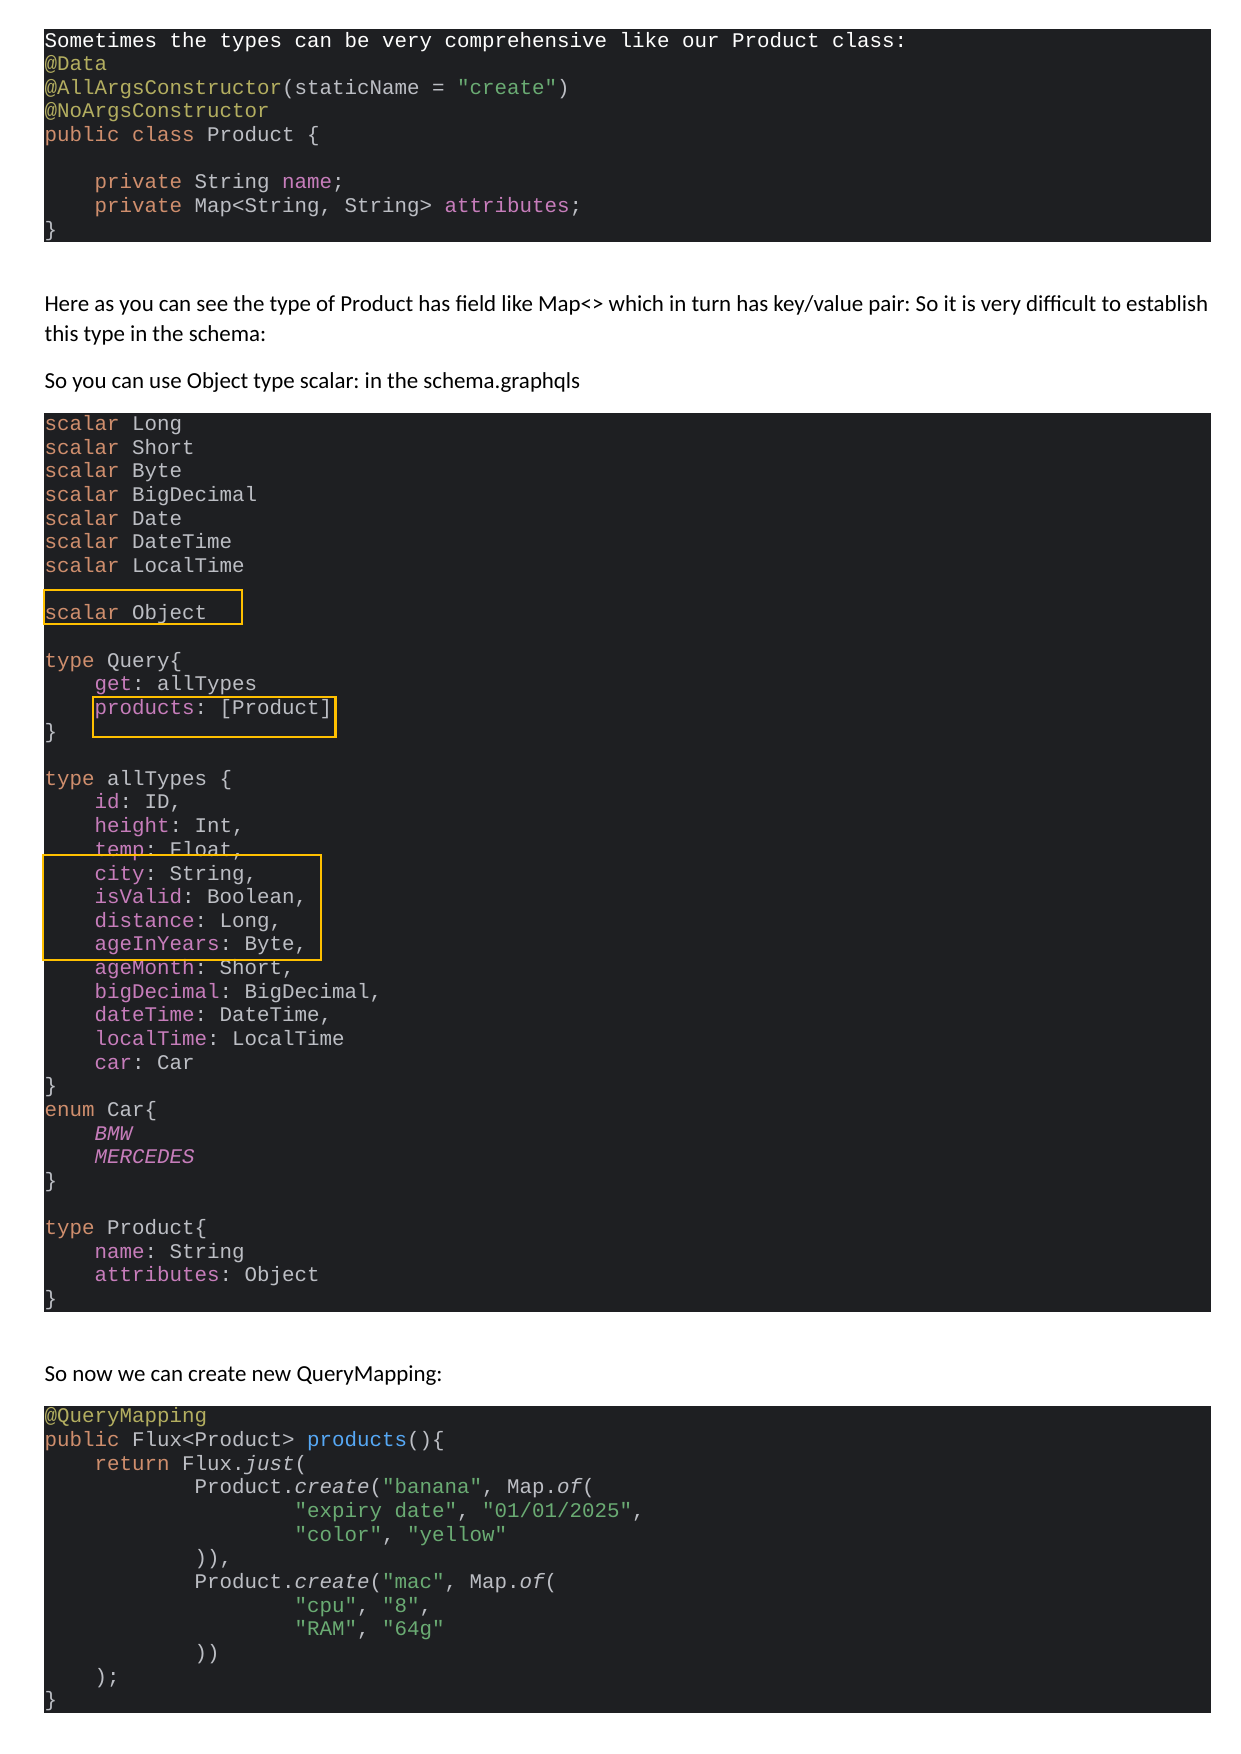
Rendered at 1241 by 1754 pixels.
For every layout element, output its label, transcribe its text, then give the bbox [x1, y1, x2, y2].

text Here as you can see the type of Product has field like Map<> which in turn has key/value pair: So it is very difficult to establish this type in the schema: [44, 289, 1211, 347]
text So now we can create new QueryMapping: [44, 1359, 1211, 1387]
text scalar Long scalar Short scalar Byte scalar BigDecimal scalar Date scalar DateTime scalar LocalTime [44, 413, 1211, 579]
text Sometimes the types can be very comprehensive like our Product class: @Data @AllArgsConstructor(staticName = "create") @NoArgsConstructor public class Product { private String name; private Map<String, String> attributes; } [44, 29, 1211, 242]
text So you can use Object type scalar: in the schema.graphqls [44, 366, 1211, 394]
text @QueryMapping public Flux<Product> products(){ return Flux.just( Product.create("banana", Map.of( "expiry date", "01/01/2025", "color", "yellow" )), Product.create("mac", Map.of( "cpu", "8", "RAM", "64g" )) ); } [44, 1406, 1211, 1713]
text scalar Object type Query{ get: allTypes products: [Product] } type allTypes { id: ID, height: Int, temp: Float, city: String, isValid: Boolean, distance: Long, ageInYears: Byte, ageMonth: Short, bigDecimal: BigDecimal, dateTime: DateTime, localTime: LocalTime car: Car } enum Car{ BMW MERCEDES } type Product{ name: String attributes: Object } [44, 579, 1211, 1312]
